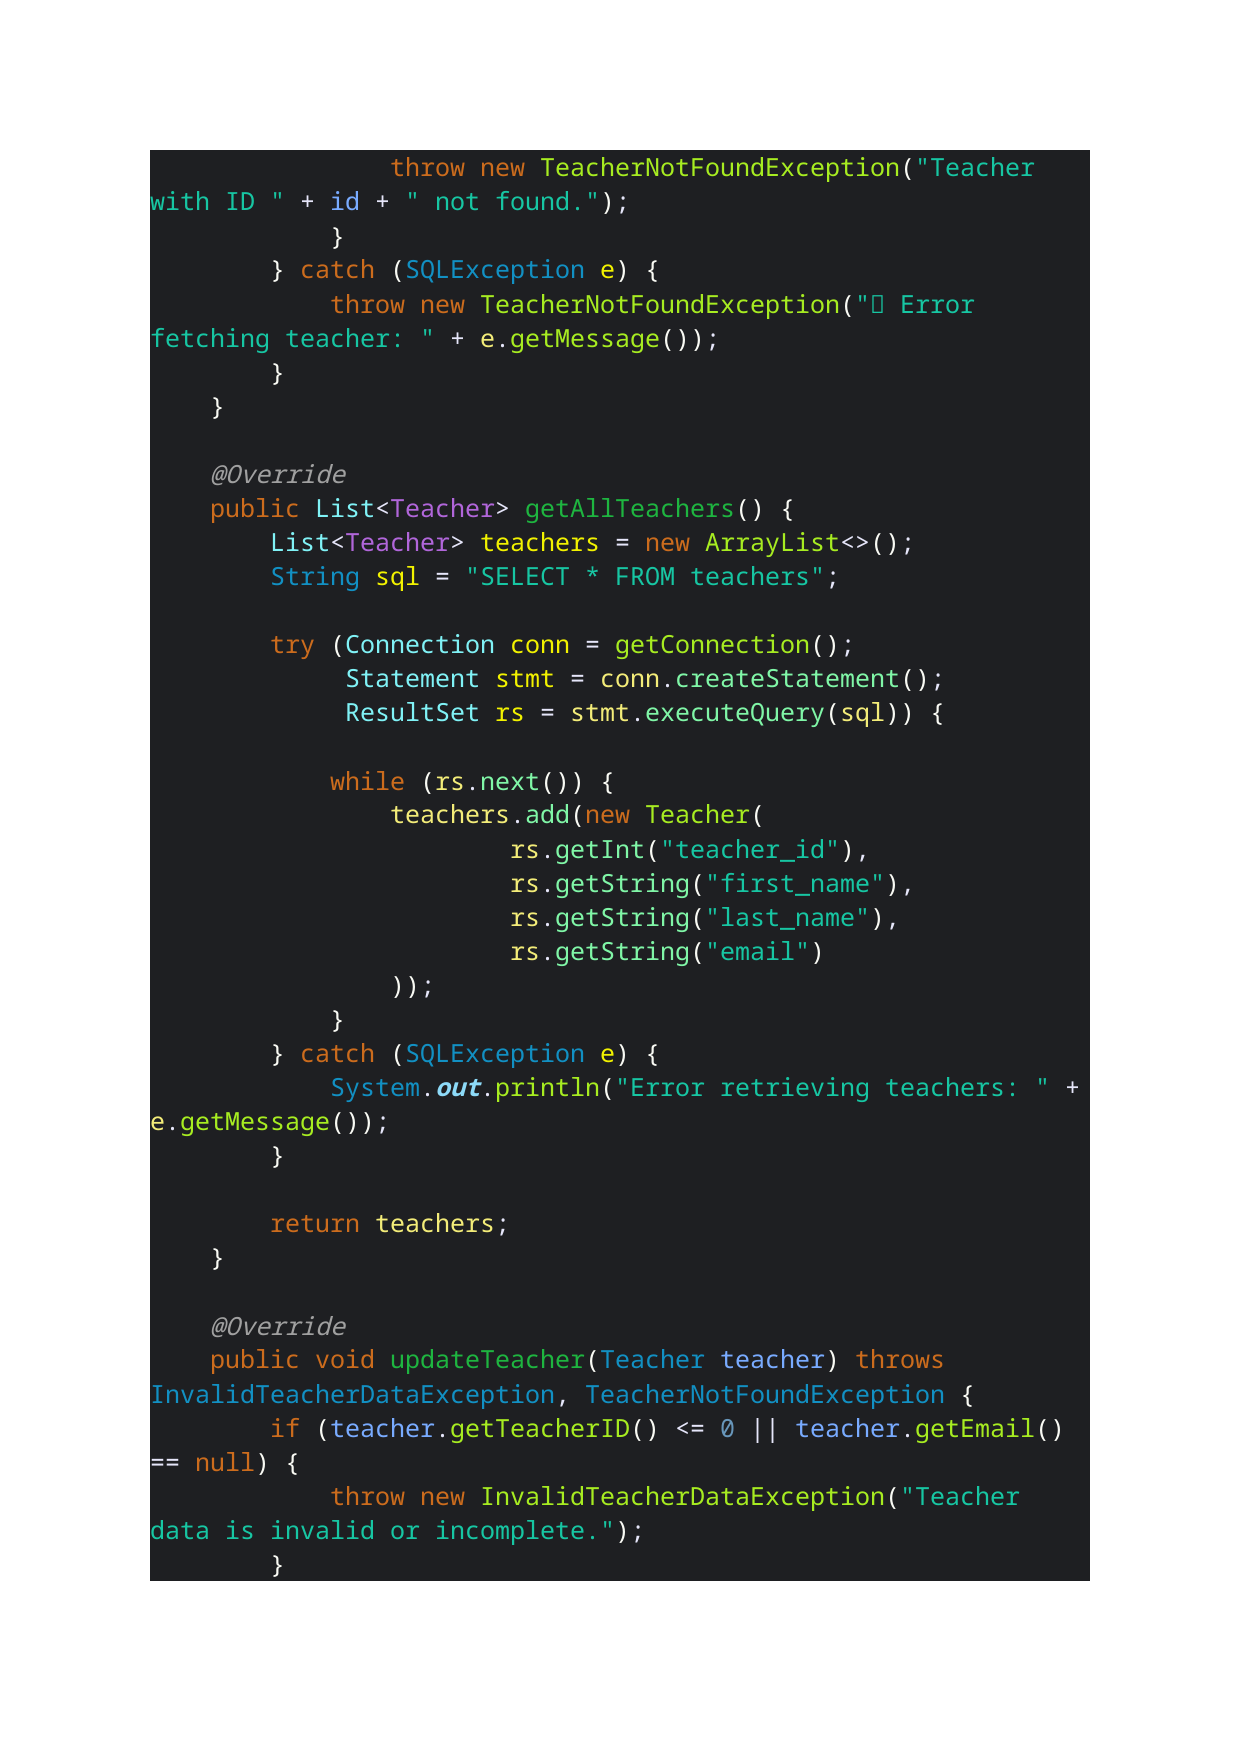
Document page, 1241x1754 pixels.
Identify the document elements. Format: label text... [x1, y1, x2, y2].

text } catch (SQLException e) { [150, 252, 1090, 286]
text throw new TeacherNotFoundException("❌ Error fetching teacher: " + e.getMessage()); [150, 286, 1090, 354]
text List<Teacher> teachers = new ArrayList<>(); [150, 525, 1090, 559]
text } [150, 1240, 1090, 1274]
text rs.getInt("teacher_id"), [150, 831, 1090, 865]
text teachers.add(new Teacher( [150, 797, 1090, 831]
text Statement stmt = conn.createStatement(); [150, 661, 1090, 695]
text @Override [150, 457, 1090, 491]
text String sql = "SELECT * FROM teachers"; [150, 559, 1090, 593]
text ResultSet rs = stmt.executeQuery(sql)) { [150, 695, 1090, 729]
text try (Connection conn = getConnection(); [150, 627, 1090, 661]
text if (teacher.getTeacherID() <= 0 || teacher.getEmail() == null) { [150, 1410, 1090, 1478]
text System.out.println("Error retrieving teachers: " + e.getMessage()); [150, 1070, 1090, 1138]
text )); [150, 967, 1090, 1002]
text public void updateTeacher(Teacher teacher) throws InvalidTeacherDataException, TeacherNotFoundException { [150, 1342, 1090, 1410]
text @Override [150, 1308, 1090, 1342]
text } [150, 218, 1090, 252]
text rs.getString("email") [150, 933, 1090, 967]
text } [150, 388, 1090, 422]
text } [150, 1547, 1090, 1581]
text } [150, 1138, 1090, 1172]
text throw new TeacherNotFoundException("Teacher with ID " + id + " not found."); [150, 150, 1090, 218]
text return teachers; [150, 1206, 1090, 1240]
text rs.getString("first_name"), [150, 865, 1090, 899]
text while (rs.next()) { [150, 763, 1090, 797]
text } [150, 1002, 1090, 1036]
text rs.getString("last_name"), [150, 899, 1090, 933]
text public List<Teacher> getAllTeachers() { [150, 491, 1090, 525]
text throw new InvalidTeacherDataException("Teacher data is invalid or incomplete."); [150, 1478, 1090, 1547]
text } [150, 354, 1090, 388]
text } catch (SQLException e) { [150, 1036, 1090, 1070]
